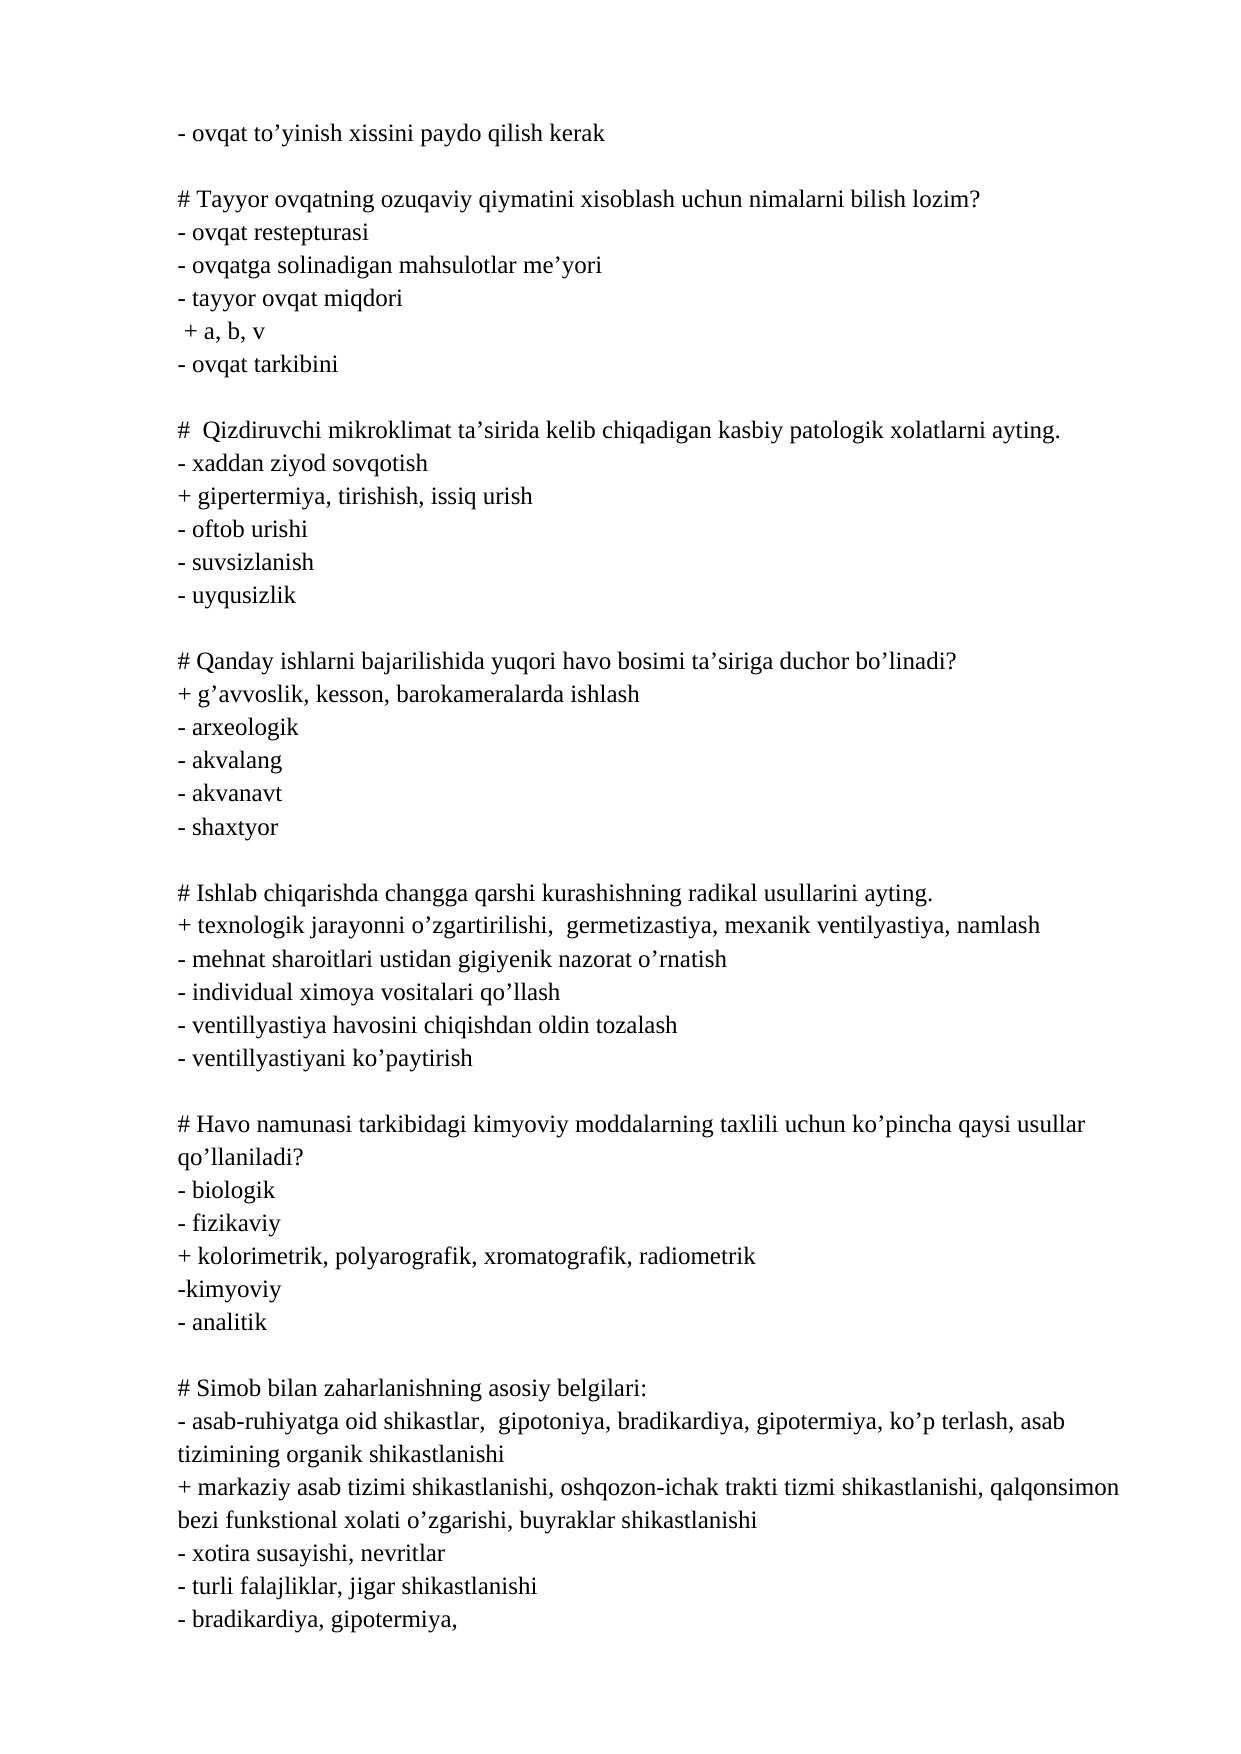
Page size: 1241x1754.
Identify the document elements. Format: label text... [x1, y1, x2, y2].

text + gipertermiya, tirishish, issiq urish [177, 481, 1152, 510]
text - ventillyastiya havosini chiqishdan oldin tozalash [177, 1010, 1152, 1038]
text + a, b, v [177, 316, 1152, 345]
text - akvalang [177, 746, 1152, 774]
text - analitik [177, 1307, 1152, 1336]
text - arxeologik [177, 712, 1152, 741]
text - turli falajliklar, jigar shikastlanishi [177, 1571, 1152, 1600]
text + kolorimetrik, polyarografik, xromatografik, radiometrik [177, 1241, 1152, 1269]
text - oftob urishi [177, 514, 1152, 543]
text - ovqat to’yinish xissini paydo qilish kerak [177, 118, 1152, 147]
text - mehnat sharoitlari ustidan gigiyenik nazorat o’rnatish [177, 944, 1152, 972]
text - ovqatga solinadigan mahsulotlar me’yori [177, 250, 1152, 279]
text - tayyor ovqat miqdori [177, 283, 1152, 312]
text - ovqat tarkibini [177, 349, 1152, 378]
text + markaziy asab tizimi shikastlanishi, oshqozon-ichak trakti tizmi shikastlanishi, qalqonsimon bezi funkstional xolati o’zgarishi, buyraklar shikastlanishi [177, 1472, 1152, 1534]
text - individual ximoya vositalari qo’llash [177, 977, 1152, 1005]
text - bradikardiya, gipotermiya, [177, 1604, 1152, 1633]
text - xaddan ziyod sovqotish [177, 448, 1152, 477]
text # Qanday ishlarni bajarilishida yuqori havo bosimi ta’siriga duchor bo’linadi? [177, 646, 1152, 675]
text # Ishlab chiqarishda changga qarshi kurashishning radikal usullarini ayting. [177, 878, 1152, 906]
text # Tayyor ovqatning ozuqaviy qiymatini xisoblash uchun nimalarni bilish lozim? [177, 184, 1152, 213]
text - biologik [177, 1175, 1152, 1203]
text # Havo namunasi tarkibidagi kimyoviy moddalarning taxlili uchun ko’pincha qaysi usullar qo’llaniladi? [177, 1109, 1152, 1171]
text + texnologik jarayonni o’zgartirilishi, germetizastiya, mexanik ventilyastiya, namlash [177, 911, 1152, 939]
text - uyqusizlik [177, 580, 1152, 609]
text - suvsizlanish [177, 547, 1152, 576]
text -kimyoviy [177, 1274, 1152, 1303]
text - ovqat restepturasi [177, 217, 1152, 246]
text # Simob bilan zaharlanishning asosiy belgilari: [177, 1373, 1152, 1402]
text # Qizdiruvchi mikroklimat ta’sirida kelib chiqadigan kasbiy patologik xolatlarni ayting. [177, 415, 1152, 444]
text - xotira susayishi, nevritlar [177, 1538, 1152, 1567]
text - akvanavt [177, 778, 1152, 807]
text - ventillyastiyani ko’paytirish [177, 1043, 1152, 1071]
text + g’avvoslik, kesson, barokameralarda ishlash [177, 679, 1152, 708]
text - fizikaviy [177, 1208, 1152, 1237]
text - asab-ruhiyatga oid shikastlar, gipotoniya, bradikardiya, gipotermiya, ko’p terlash, asab tizimining organik shikastlanishi [177, 1406, 1152, 1468]
text - shaxtyor [177, 812, 1152, 840]
